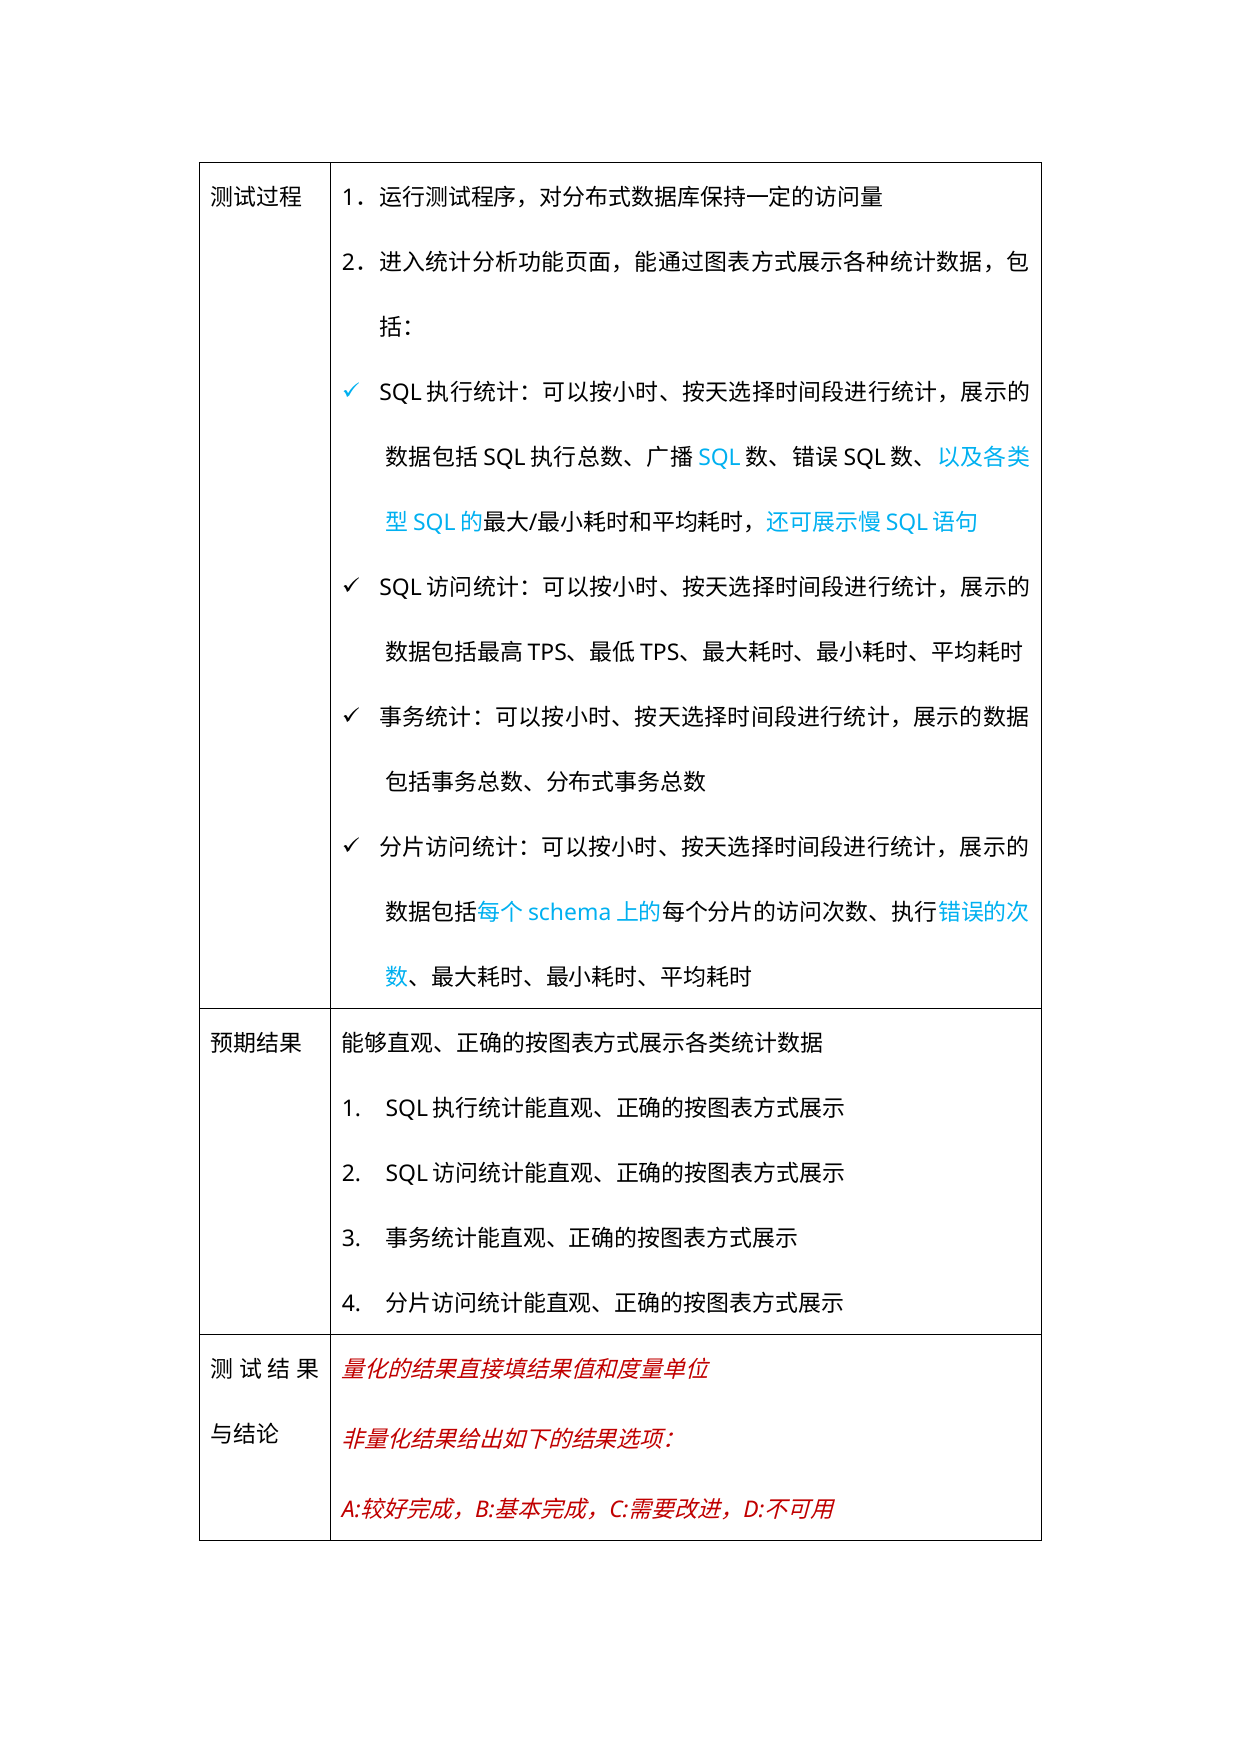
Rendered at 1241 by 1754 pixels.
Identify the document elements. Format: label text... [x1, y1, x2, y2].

table_cell 运行测试程序，对分布式数据库保持一定的访问量 进入统计分析功能页面，能通过图表方式展示各种统计数据，包括： SQL执行统计：可以按小时、按天选择时间段进行统计，展示的数据包括SQL执行总数、广播SQL数、错误SQL数、以及各类型SQL的最大/最小耗时和平均耗时，还可展示慢SQL语句 SQL访问统计：可以按小时、按天选择时间段进行统计，展示的数据包括最高TPS、最低TPS、最大耗时、最小耗时、平均耗时 事务统计：可以按小时、按天选择时间段进行统计，展示的数据包括事务总数、分布式事务总数 分片访问统计：可以按小时、按天选择时间段进行统计，展示的数据包括每个schema上的每个分片的访问次数、执行错误的次数、最大耗时、最小耗时、平均耗时 [331, 163, 1041, 1008]
table_cell 测试过程 [200, 163, 330, 1008]
table_cell 预期结果 [200, 1009, 330, 1334]
table_cell 量化的结果直接填结果值和度量单位 非量化结果给出如下的结果选项： A:较好完成，B:基本完成，C:需要改进，D:不可用 [331, 1335, 1041, 1540]
table_cell 能够直观、正确的按图表方式展示各类统计数据 SQL执行统计能直观、正确的按图表方式展示 SQL访问统计能直观、正确的按图表方式展示 事务统计能直观、正确的按图表方式展示 分片访问统计能直观、正确的按图表方式展示 [331, 1009, 1041, 1334]
table_cell 测试结果与结论 [200, 1335, 330, 1540]
